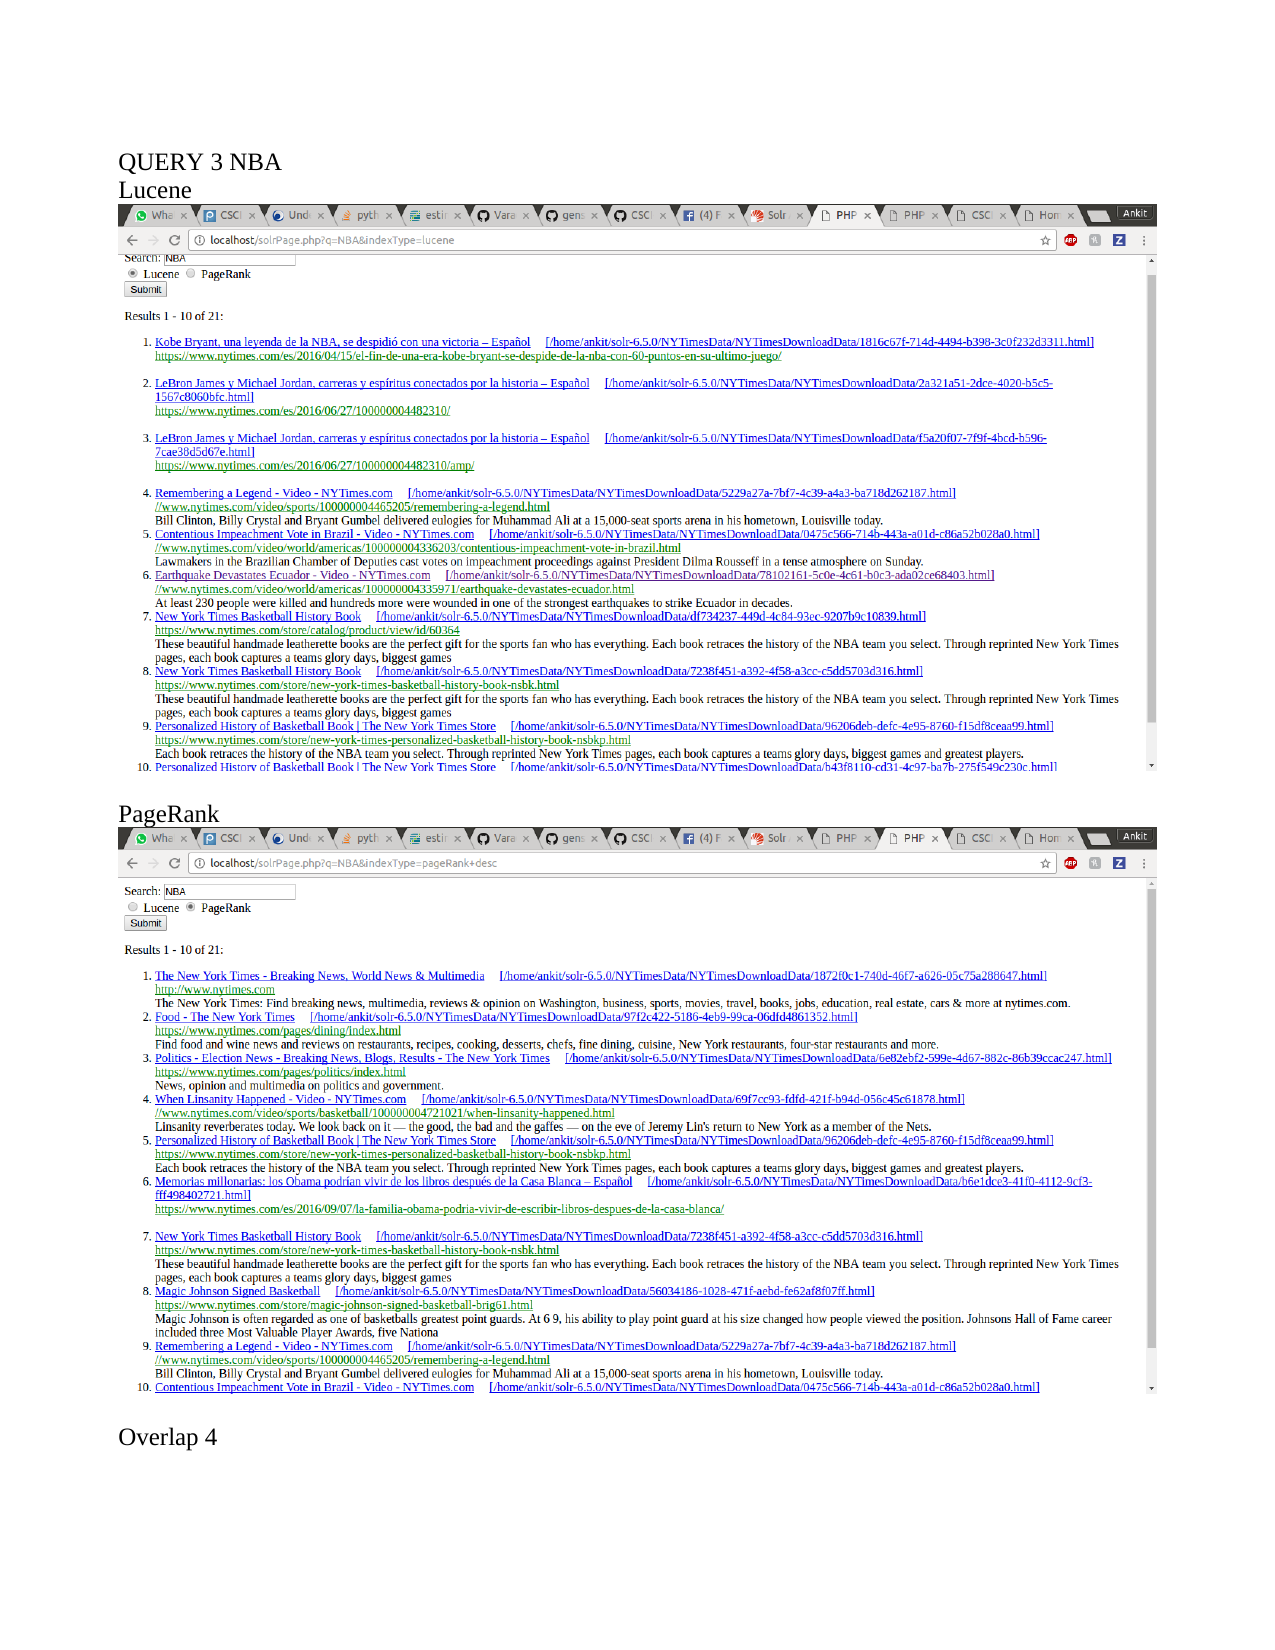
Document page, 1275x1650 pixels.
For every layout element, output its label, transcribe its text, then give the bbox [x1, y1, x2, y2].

picture [118, 827, 1157, 1394]
picture [118, 204, 1157, 771]
text Lucene [118, 176, 1157, 204]
text PageRank [118, 799, 1157, 827]
text Overlap 4 [118, 1422, 1157, 1451]
text QUERY 3 NBA [118, 147, 1157, 176]
